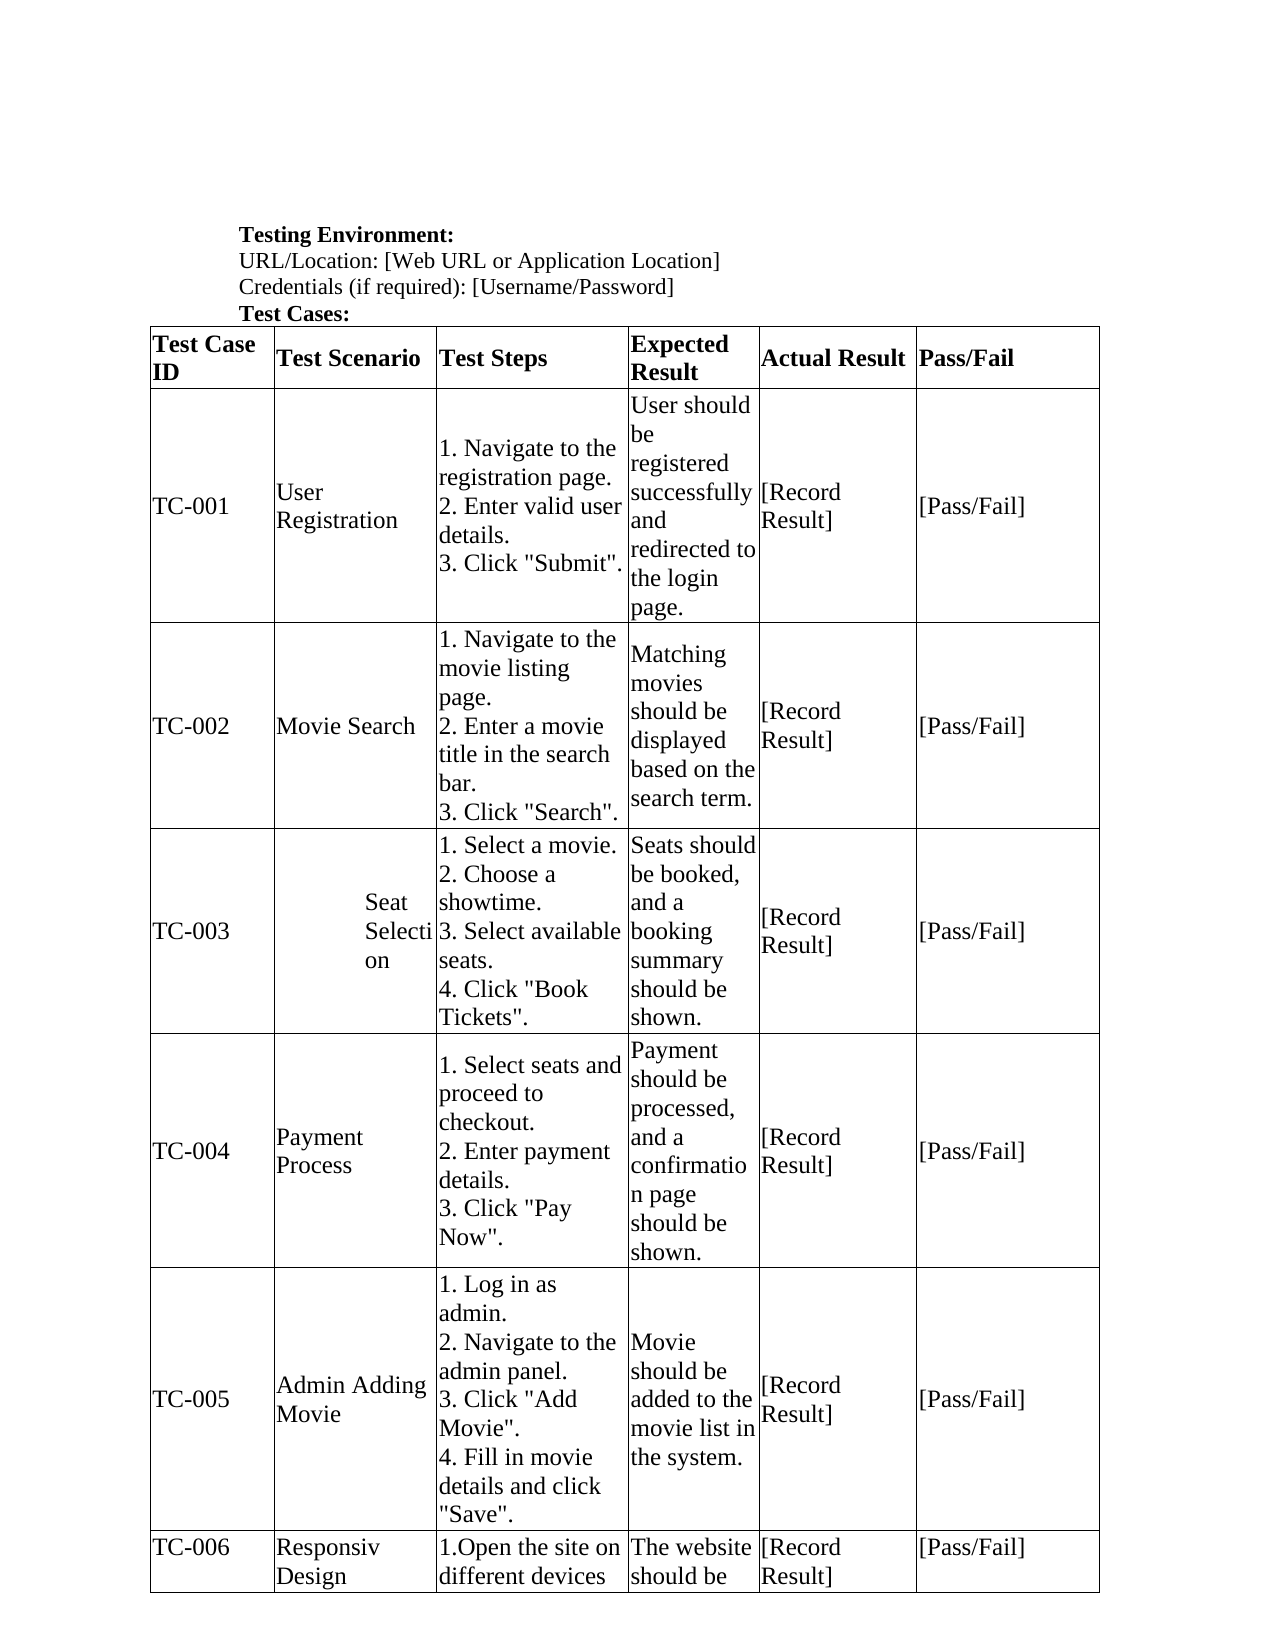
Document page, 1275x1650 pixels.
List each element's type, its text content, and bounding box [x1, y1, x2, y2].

table_cell [Record Result] [760, 389, 916, 622]
text Test Cases: [239, 300, 1087, 326]
table_header Test Scenario [275, 327, 436, 388]
table_cell [Record Result] [760, 1531, 916, 1592]
text Testing Environment: [239, 221, 1087, 247]
table_cell Seat Selection [275, 829, 436, 1033]
text URL/Location: [Web URL or Application Location] [239, 247, 1087, 273]
table_cell [Pass/Fail] [917, 1034, 1099, 1267]
table_cell [Pass/Fail] [917, 829, 1099, 1033]
table_cell 1. Navigate to the registration page. 2. Enter valid user details. 3. Click "Submit". [437, 389, 628, 622]
table_cell TC-001 [151, 389, 274, 622]
text Credentials (if required): [Username/Password] [239, 273, 1087, 300]
table_cell TC-003 [151, 829, 274, 1033]
table_cell [Pass/Fail] [917, 1531, 1099, 1592]
table_header Test Case ID [151, 327, 274, 388]
table_header Pass/Fail [917, 327, 1099, 388]
table_cell 1. Log in as admin. 2. Navigate to the admin panel. 3. Click "Add Movie". 4. Fill in movie details and click "Save". [437, 1268, 628, 1530]
table_cell User Registration [275, 389, 436, 622]
table_cell TC-005 [151, 1268, 274, 1530]
table_header Actual Result [760, 327, 916, 388]
table_cell Admin Adding Movie [275, 1268, 436, 1530]
table_cell Movie Search [275, 623, 436, 827]
table_cell Payment should be processed, and a confirmation page should be shown. [629, 1034, 759, 1267]
table_cell TC-002 [151, 623, 274, 827]
table_cell Matching movies should be displayed based on the search term. [629, 623, 759, 827]
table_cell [437, 1531, 628, 1592]
table_cell Payment Process [275, 1034, 436, 1267]
table_cell 1. Navigate to the movie listing page. 2. Enter a movie title in the search bar. 3. Click "Search". [437, 623, 628, 827]
table_cell Responsiv Design [275, 1531, 436, 1592]
table_cell [Record Result] [760, 1034, 916, 1267]
table_cell TC-004 [151, 1034, 274, 1267]
table_cell [Record Result] [760, 829, 916, 1033]
table_cell Movie should be added to the movie list in the system. [629, 1268, 759, 1530]
table_cell [Pass/Fail] [917, 1268, 1099, 1530]
table_cell [Record Result] [760, 1268, 916, 1530]
table_cell [Pass/Fail] [917, 389, 1099, 622]
table_header Expected Result [629, 327, 759, 388]
table_cell 1. Select a movie. 2. Choose a showtime. 3. Select available seats. 4. Click "Book Tickets". [437, 829, 628, 1033]
table_cell [Record Result] [760, 623, 916, 827]
table_cell User should be registered successfully and redirected to the login page. [629, 389, 759, 622]
table_cell [Pass/Fail] [917, 623, 1099, 827]
table_cell Seats should be booked, and a booking summary should be shown. [629, 829, 759, 1033]
table_header Test Steps [437, 327, 628, 388]
table_cell 1. Select seats and proceed to checkout. 2. Enter payment details. 3. Click "Pay Now". [437, 1034, 628, 1267]
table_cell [629, 1531, 759, 1592]
table_cell TC-006 [151, 1531, 274, 1592]
